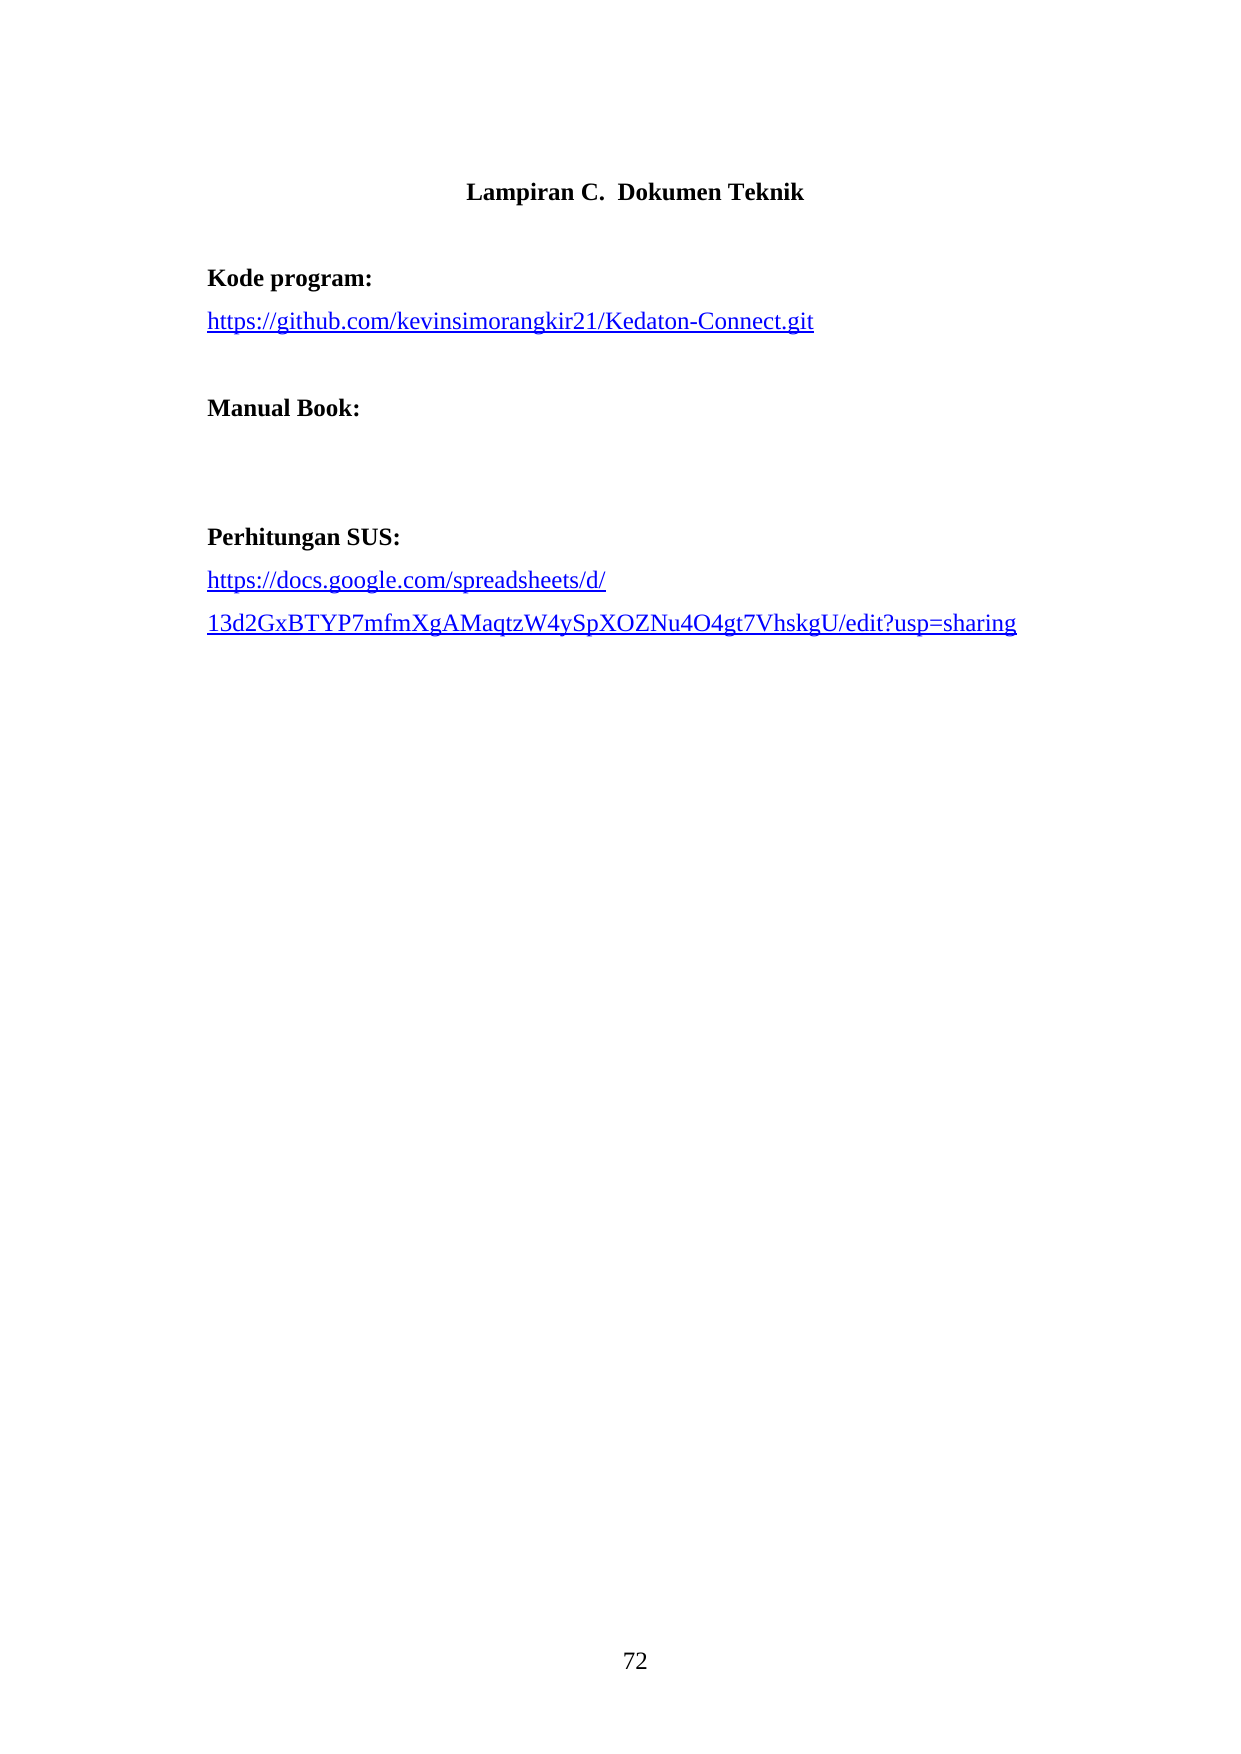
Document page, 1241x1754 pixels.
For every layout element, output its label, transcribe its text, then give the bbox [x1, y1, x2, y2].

text https://github.com/kevinsimorangkir21/Kedaton-Connect.git [207, 306, 1063, 335]
text https://docs.google.com/spreadsheets/d/13d2GxBTYP7mfmXgAMaqtzW4ySpXOZNu4O4gt7VhskgU/edit?usp=sharing [207, 565, 1063, 637]
text Kode program: [207, 263, 1063, 292]
text Perhitungan SUS: [207, 522, 1063, 551]
text Manual Book: [207, 393, 1063, 421]
subtitle Lampiran C. Dokumen Teknik [207, 177, 1063, 206]
